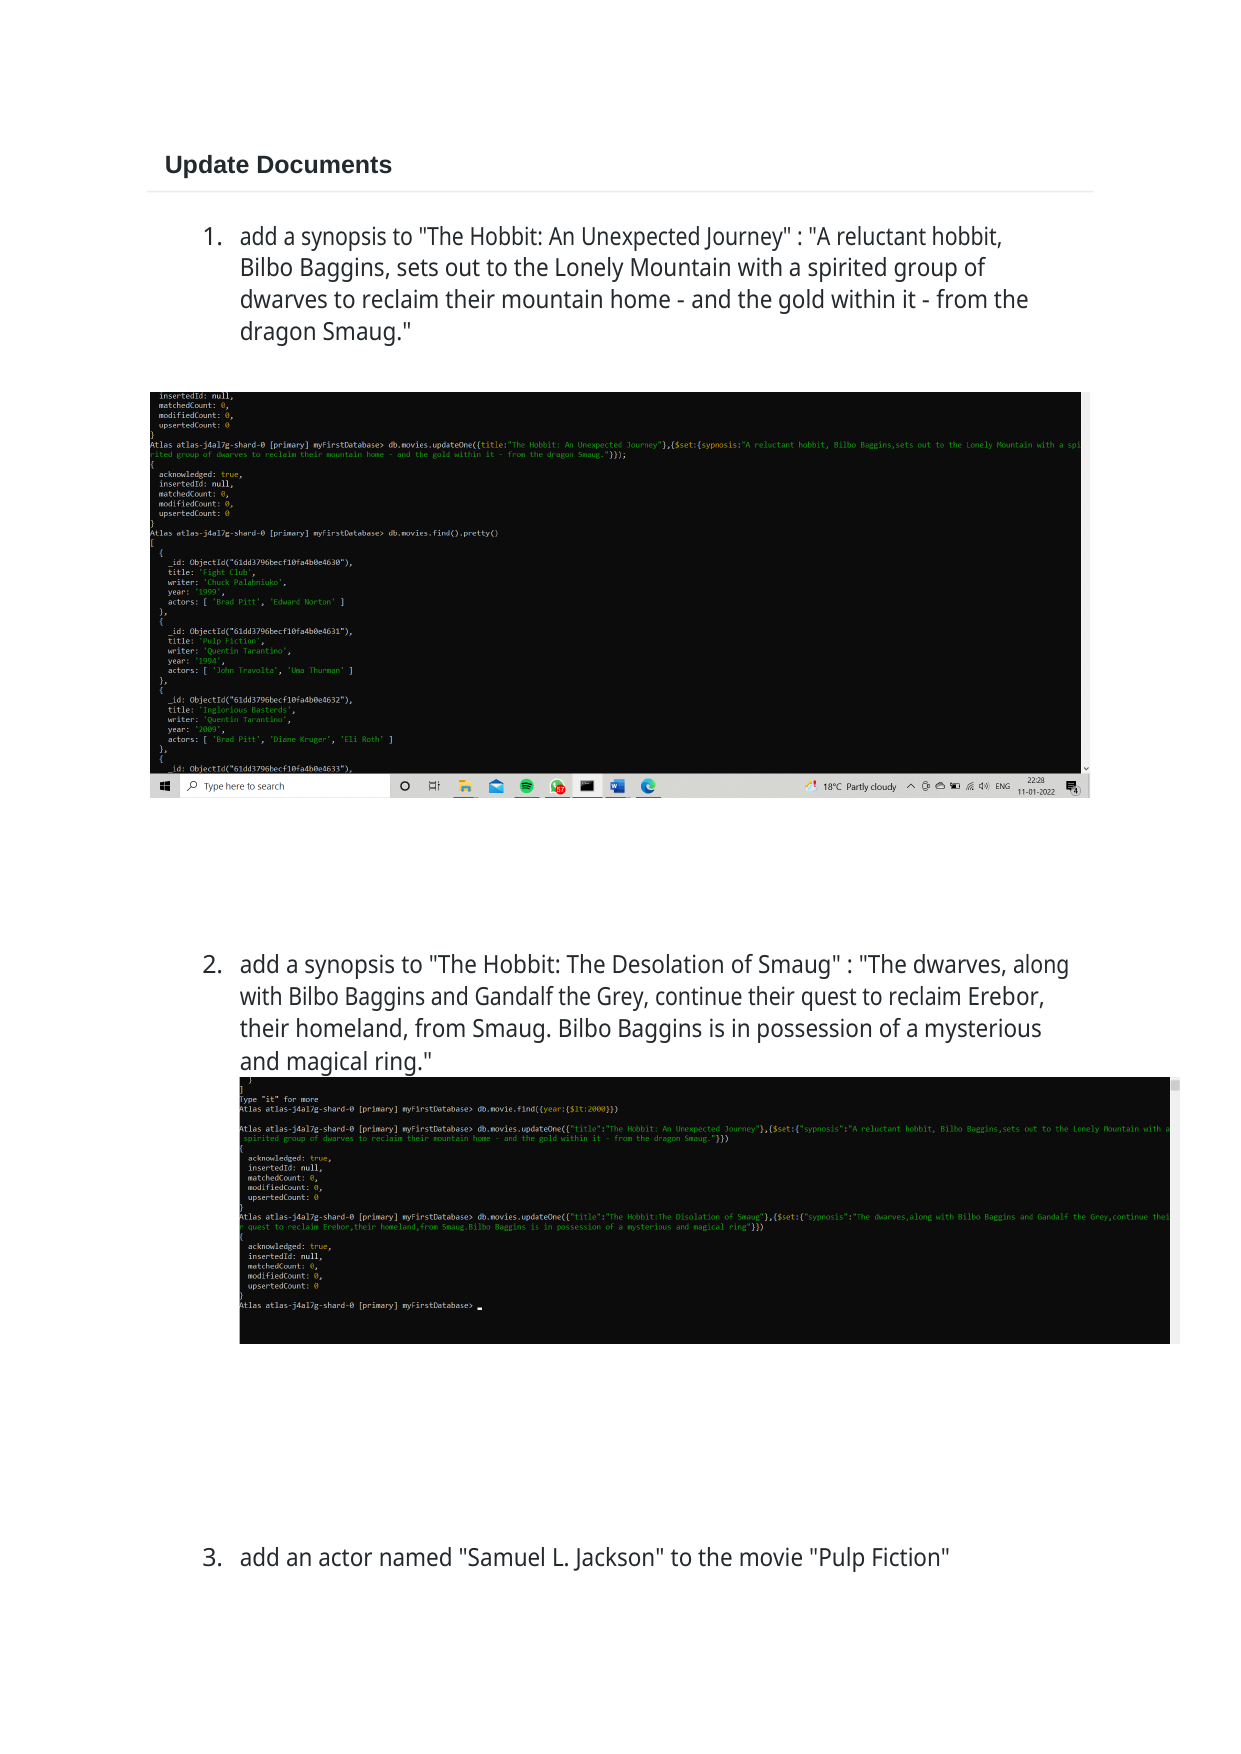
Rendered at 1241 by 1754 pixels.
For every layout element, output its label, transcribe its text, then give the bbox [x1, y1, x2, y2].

list add a synopsis to "The Hobbit: An Unexpected Journey" : "A reluctant hobbit, Bilbo Baggins, sets out to the Lonely Mountain with a spirited group of dwarves to reclaim their mountain home - and the gold within it - from the dragon Smaug." [202, 220, 1060, 347]
picture [150, 392, 1091, 798]
subtitle Update Documents [164, 150, 1090, 179]
list add a synopsis to "The Hobbit: The Desolation of Smaug" : "The dwarves, along with Bilbo Baggins and Gandalf the Grey, continue their quest to reclaim Erebor, their homeland, from Smaug. Bilbo Baggins is in possession of a mysterious and magical ring." [202, 948, 1074, 1078]
picture [239, 1077, 1180, 1344]
list add an actor named "Samuel L. Jackson" to the movie "Pulp Fiction" [202, 1540, 1090, 1574]
